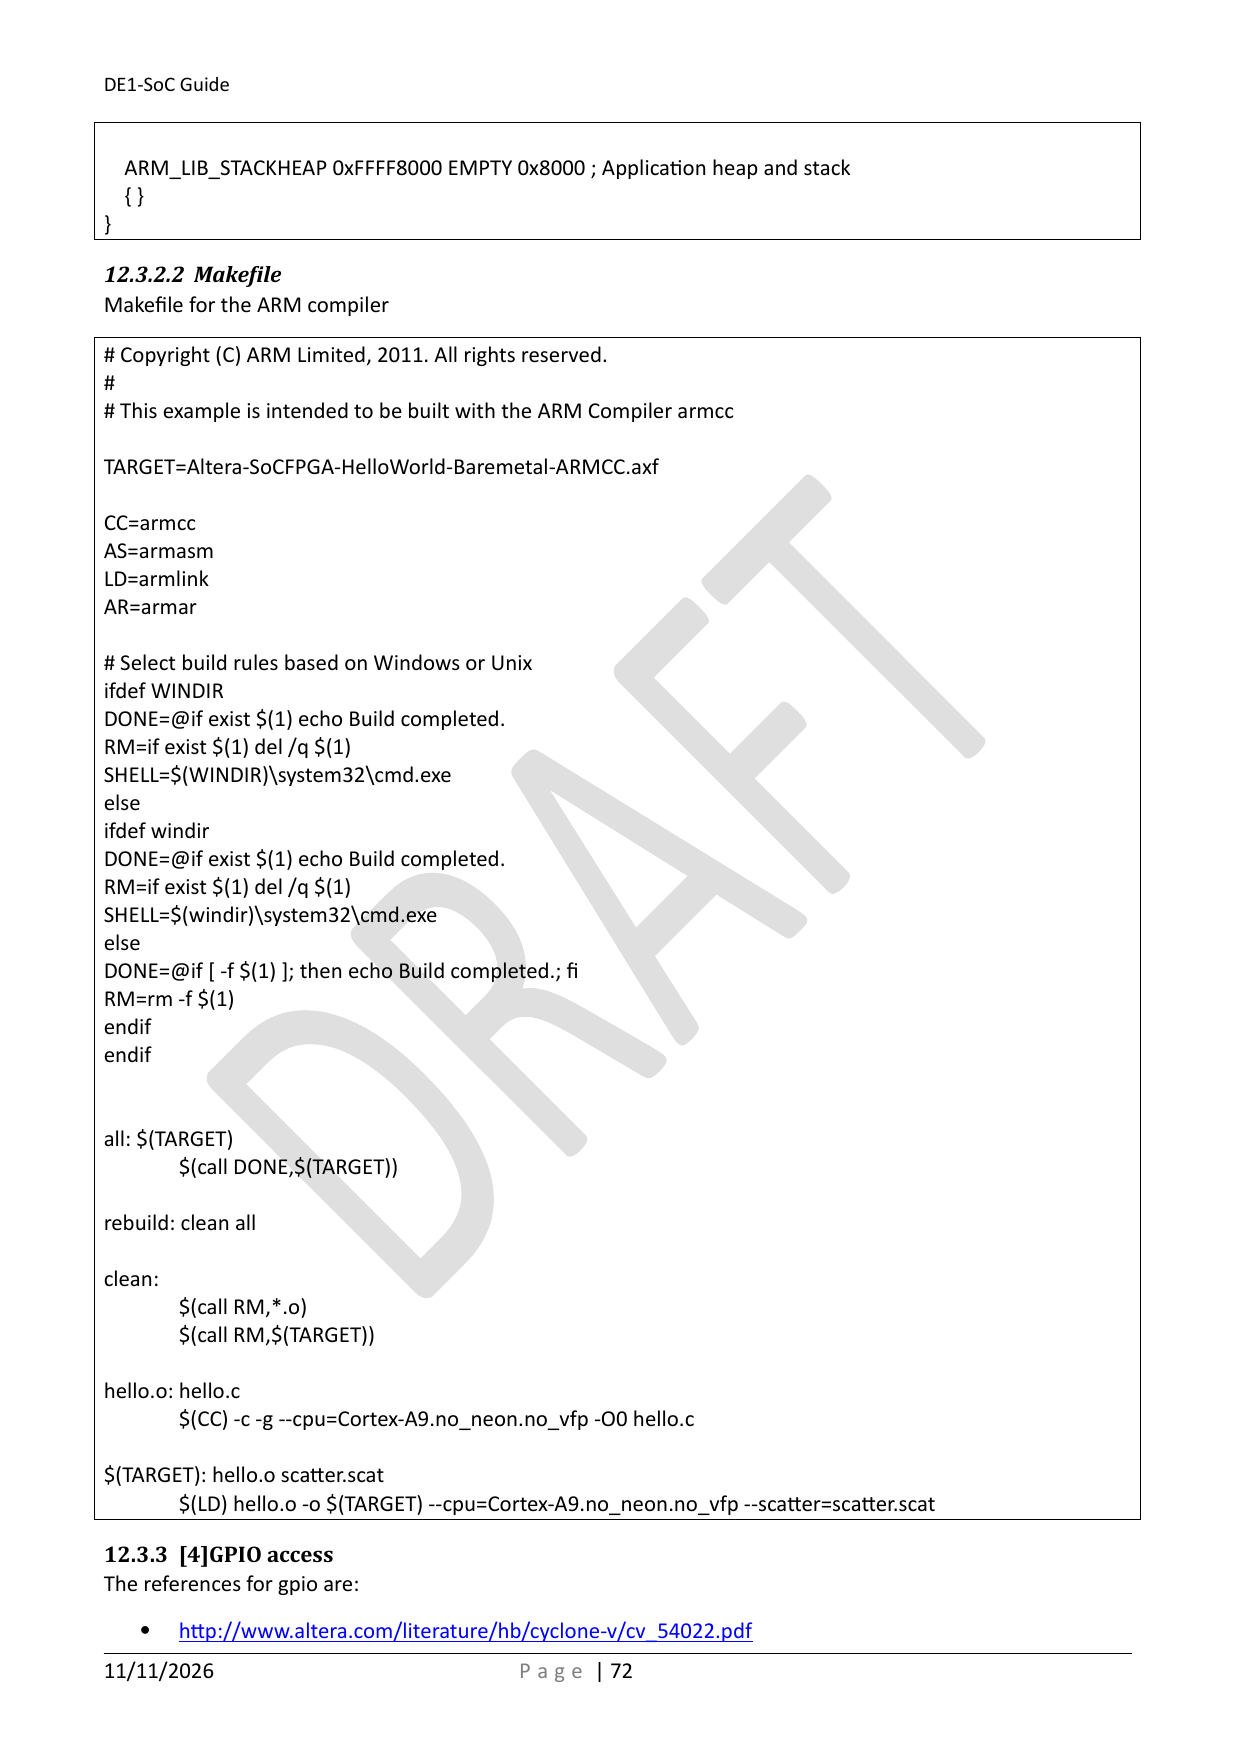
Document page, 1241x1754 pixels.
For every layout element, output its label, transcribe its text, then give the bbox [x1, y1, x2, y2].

text CC=armcc [103, 508, 1132, 536]
text else [103, 788, 1132, 816]
text LD=armlink [103, 564, 1132, 592]
text $(call RM,*.o) [103, 1292, 1132, 1321]
text The references for gpio are: [103, 1569, 1132, 1598]
text all: $(TARGET) [103, 1124, 1132, 1152]
text Makefile for the ARM compiler [103, 290, 1132, 318]
text ifdef windir [103, 816, 1132, 844]
text # Copyright (C) ARM Limited, 2011. All rights reserved. [95, 338, 1140, 368]
text AS=armasm [103, 536, 1132, 564]
text AR=armar [103, 592, 1132, 620]
text RM=if exist $(1) del /q $(1) [103, 872, 1132, 900]
text $(LD) hello.o -o $(TARGET) --cpu=Cortex-A9.no_neon.no_vfp --scatter=scatter.scat [95, 1486, 1140, 1519]
text $(TARGET): hello.o scatter.scat [103, 1461, 1132, 1486]
text endif [103, 1040, 1132, 1068]
text TARGET=Altera-SoCFPGA-HelloWorld-Baremetal-ARMCC.axf [103, 452, 1132, 480]
text clean: [103, 1264, 1132, 1292]
subtitle GPIO access [103, 1541, 1132, 1567]
text $(call RM,$(TARGET)) [103, 1321, 1132, 1348]
text $(call DONE,$(TARGET)) [103, 1152, 1132, 1180]
text SHELL=$(WINDIR)\system32\cmd.exe [103, 760, 1132, 788]
text RM=rm -f $(1) [103, 984, 1132, 1012]
text else [103, 928, 1132, 956]
text RM=if exist $(1) del /q $(1) [103, 732, 1132, 760]
text # This example is intended to be built with the ARM Compiler armcc [103, 396, 1132, 424]
text # [103, 368, 1132, 396]
text DONE=@if exist $(1) echo Build completed. [103, 844, 1132, 872]
text # Select build rules based on Windows or Unix [103, 648, 1132, 676]
text DONE=@if [ -f $(1) ]; then echo Build completed.; fi [103, 956, 1132, 984]
text $(CC) -c -g --cpu=Cortex-A9.no_neon.no_vfp -O0 hello.c [103, 1404, 1132, 1433]
text rebuild: clean all [103, 1208, 1132, 1236]
text SHELL=$(windir)\system32\cmd.exe [103, 900, 1132, 928]
text } [95, 206, 1140, 239]
text { } [103, 181, 1132, 206]
list http://www.altera.com/literature/hb/cyclone-v/cv_54022.pdf [141, 1616, 1132, 1644]
text DONE=@if exist $(1) echo Build completed. [103, 704, 1132, 732]
text ARM_LIB_STACKHEAP 0xFFFF8000 EMPTY 0x8000 ; Application heap and stack [103, 153, 1132, 181]
subtitle Makefile [103, 261, 1132, 288]
text hello.o: hello.c [103, 1377, 1132, 1404]
text ifdef WINDIR [103, 676, 1132, 704]
text endif [103, 1012, 1132, 1040]
